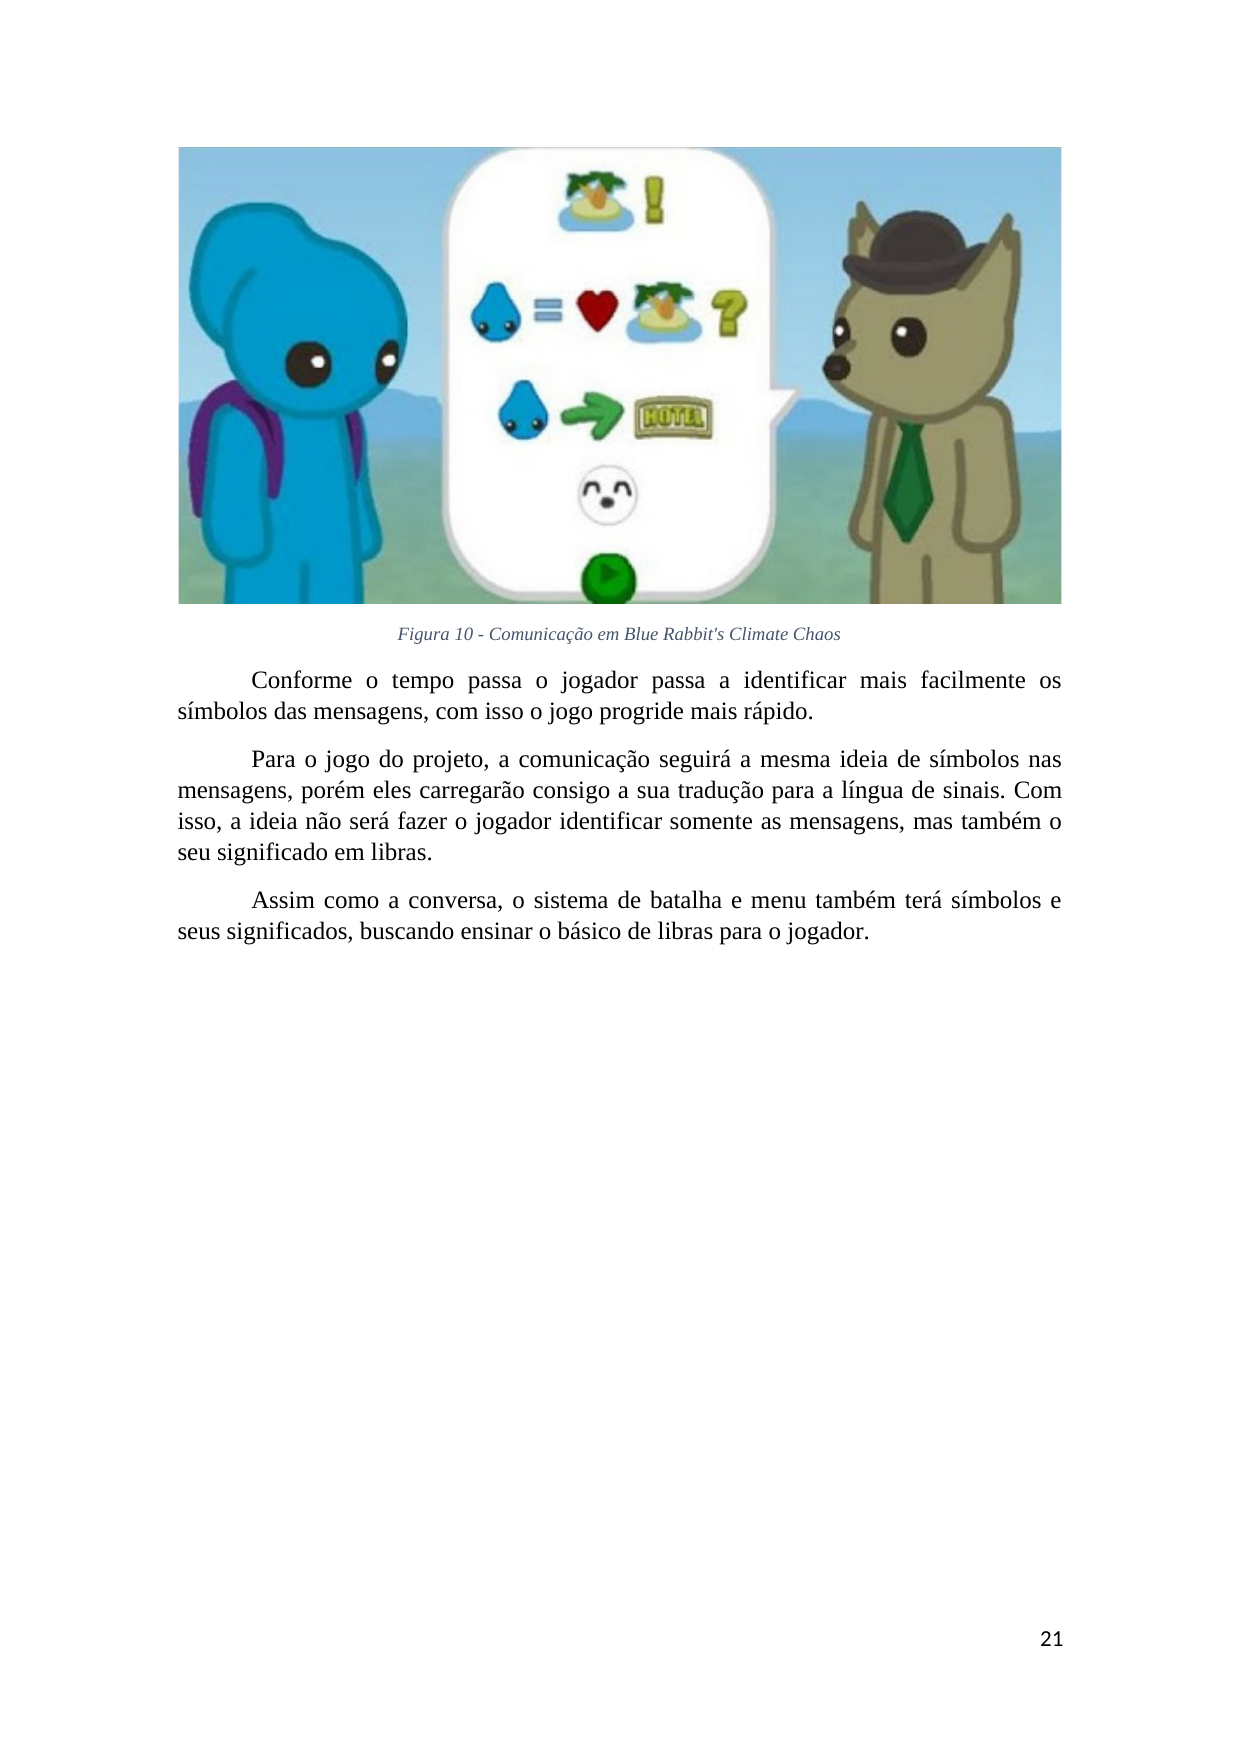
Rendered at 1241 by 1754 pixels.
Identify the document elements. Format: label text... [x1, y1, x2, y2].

text Conforme o tempo passa o jogador passa a identificar mais facilmente os símbolos das mensagens, com isso o jogo progride mais rápido. [177, 665, 1063, 725]
picture [283, 339, 334, 390]
picture [178, 147, 1062, 604]
text Para o jogo do projeto, a comunicação seguirá a mesma ideia de símbolos nas mensagens, porém eles carregarão consigo a sua tradução para a língua de sinais. Com isso, a ideia não será fazer o jogador identificar somente as mensagens, mas também o seu significado em libras. [177, 744, 1063, 866]
text Assim como a conversa, o sistema de batalha e menu também terá símbolos e seus significados, buscando ensinar o básico de libras para o jogador. [177, 885, 1063, 944]
text Figura 10 - Comunicação em Blue Rabbit's Climate Chaos [177, 623, 1063, 644]
